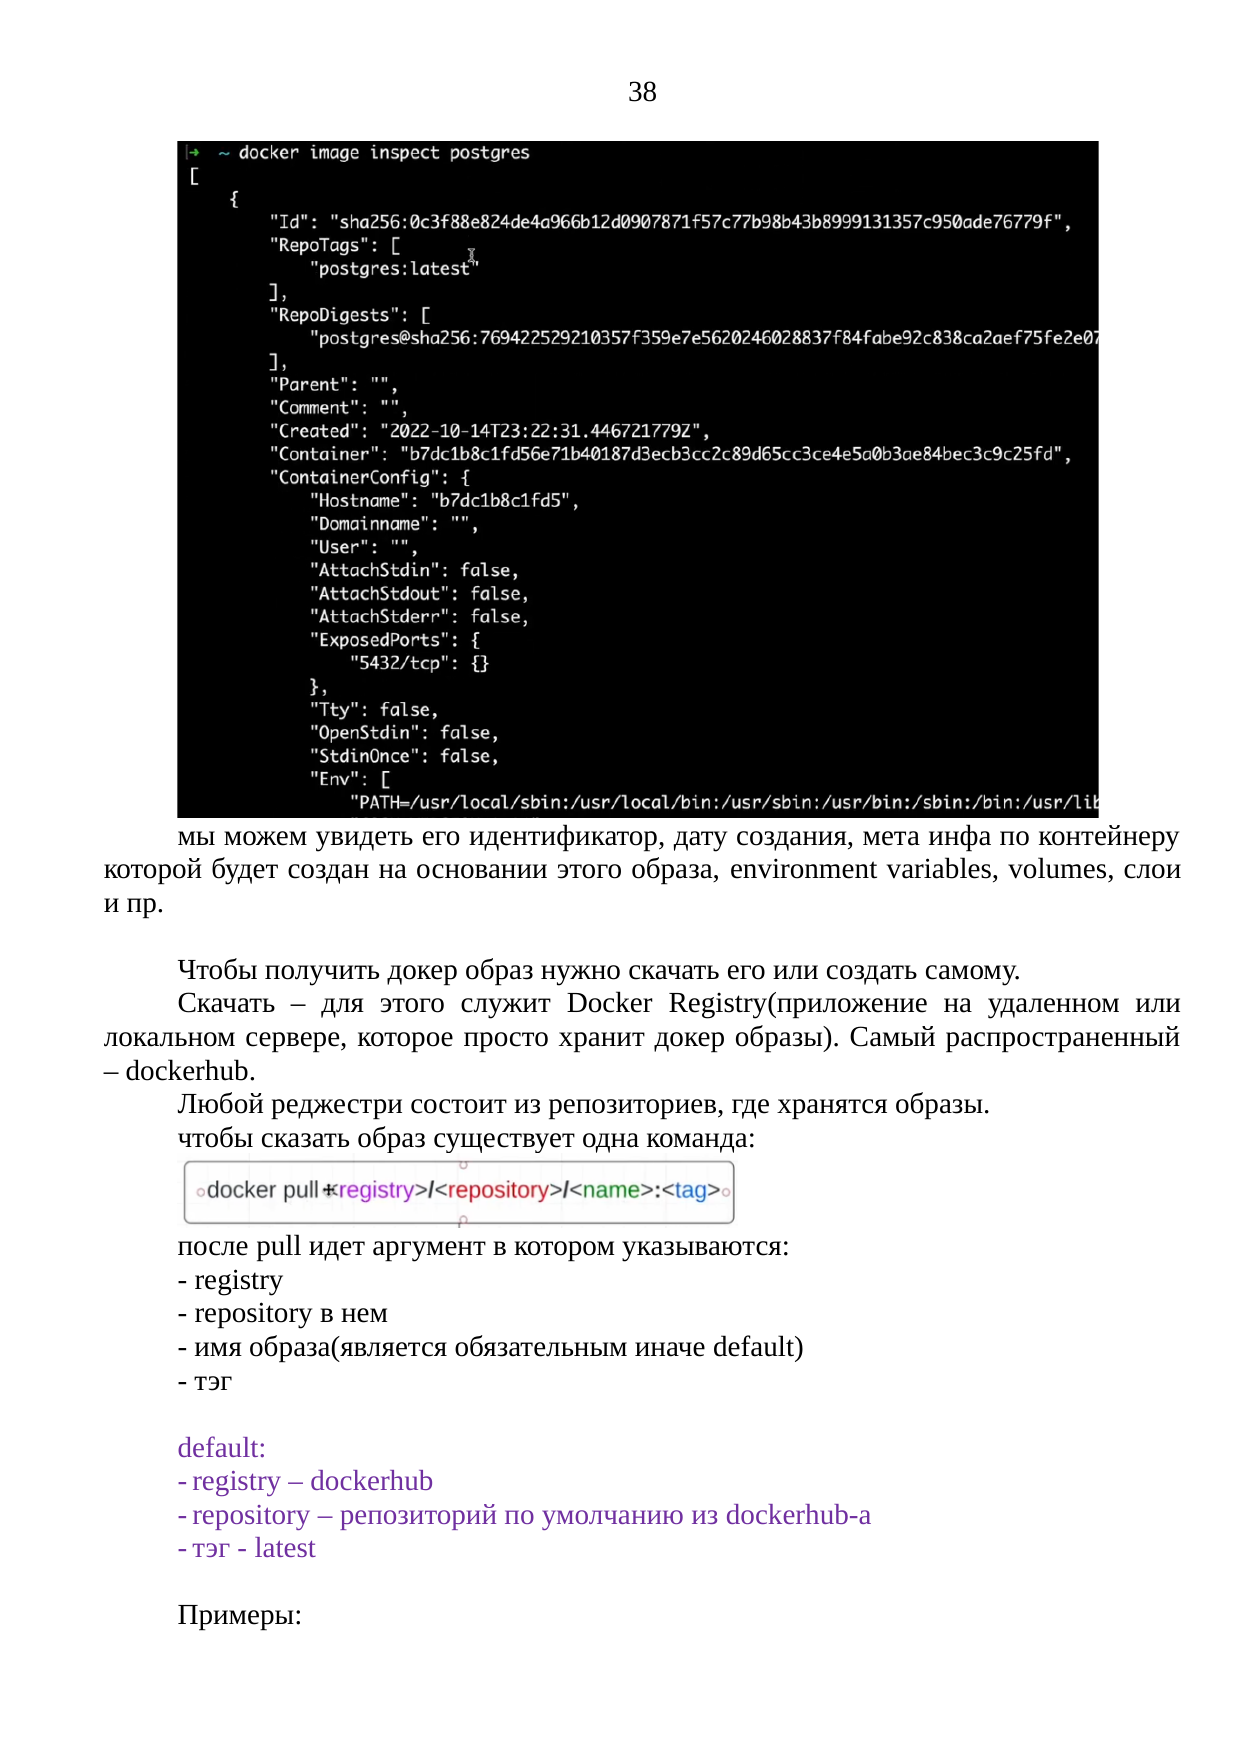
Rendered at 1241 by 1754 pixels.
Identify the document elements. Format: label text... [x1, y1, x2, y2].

text default: [103, 1430, 1181, 1463]
text чтобы сказать образ существует одна команда: [103, 1120, 1181, 1153]
text мы можем увидеть его идентификатор, дату создания, мета инфа по контейнеру которой будет создан на основании этого образа, environment variables, volumes, слои и пр. [103, 818, 1181, 918]
picture [177, 1153, 738, 1228]
text - тэг [103, 1363, 1181, 1396]
list registry – dockerhub [103, 1463, 1181, 1497]
text - имя образа(является обязательным иначе default) [103, 1329, 1181, 1363]
text - registry [103, 1262, 1181, 1296]
text Чтобы получить докер образ нужно скачать его или создать самому. [103, 952, 1181, 986]
text Скачать – для этого служит Docker Registry(приложение на удаленном или локальном сервере, которое просто хранит докер образы). Самый распространенный – dockerhub. [103, 986, 1181, 1086]
list Примеры: [103, 1597, 1181, 1631]
text - repository в нем [103, 1296, 1181, 1329]
text Любой реджестри состоит из репозиториев, где хранятся образы. [103, 1086, 1181, 1120]
text после pull идет аргумент в котором указываются: [103, 1228, 1181, 1262]
picture [177, 141, 1099, 818]
list тэг - latest [103, 1530, 1181, 1564]
list repository – репозиторий по умолчанию из dockerhub-а [103, 1497, 1181, 1530]
